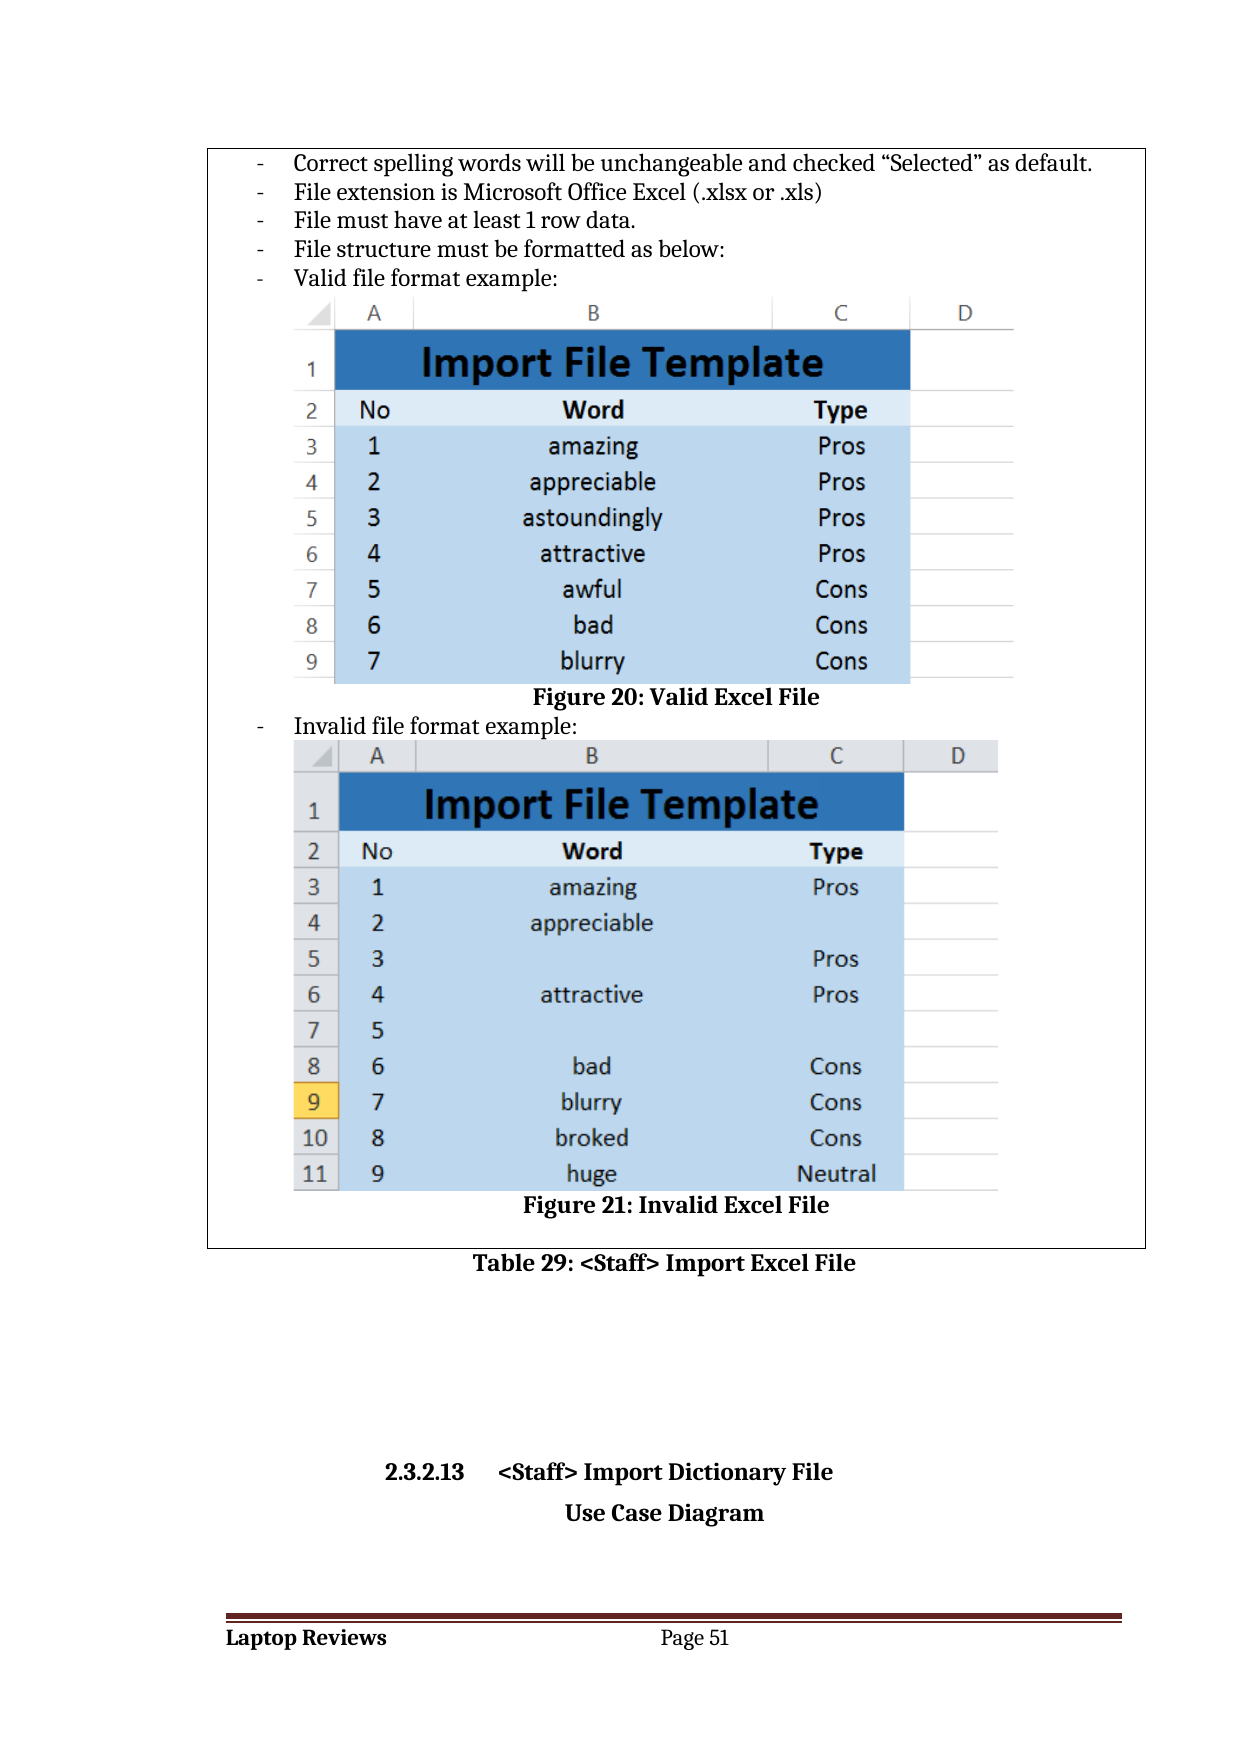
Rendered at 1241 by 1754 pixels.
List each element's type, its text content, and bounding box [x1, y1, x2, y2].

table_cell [208, 149, 1145, 1248]
picture [293, 292, 1014, 684]
subtitle Use Case Diagram [207, 1499, 1122, 1528]
picture [293, 740, 999, 1191]
subtitle <Staff> Import Dictionary File [385, 1458, 1122, 1487]
text Table 29: <Staff> Import Excel File [207, 1249, 1122, 1278]
